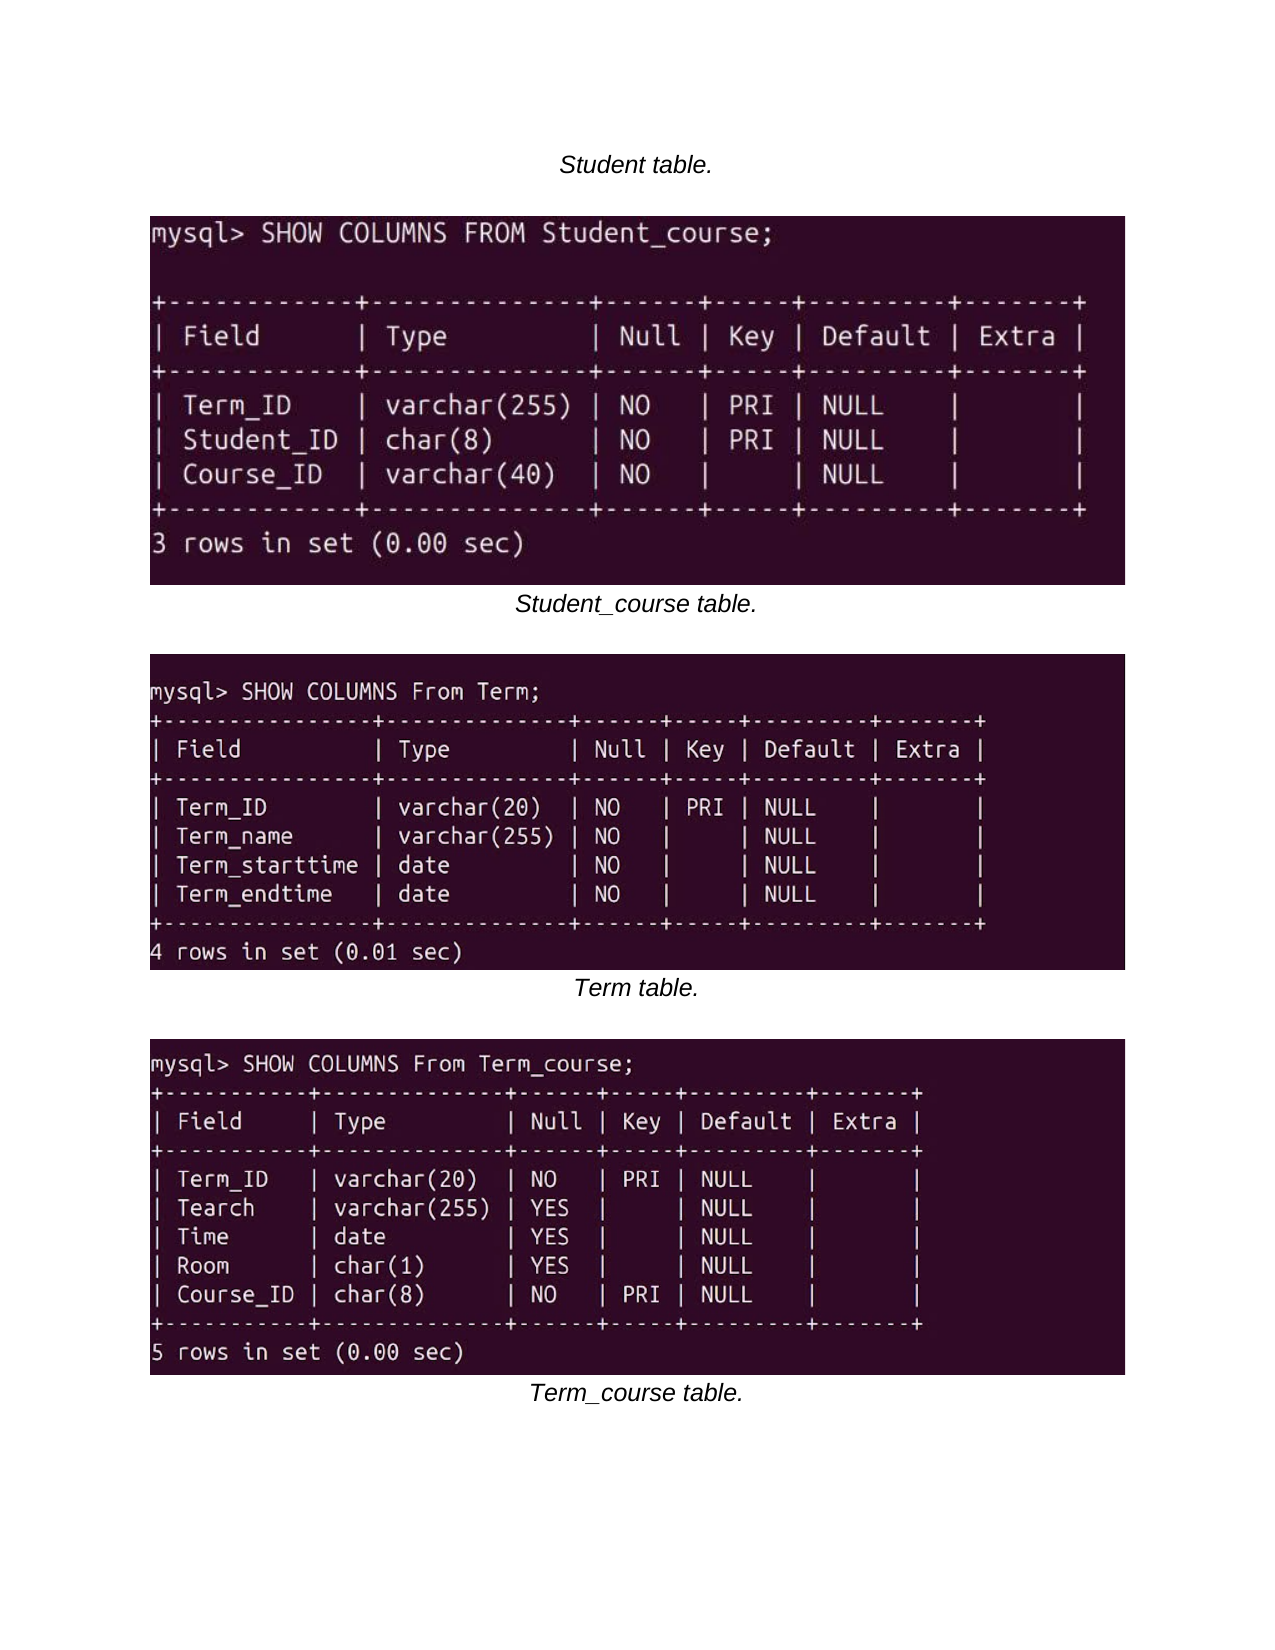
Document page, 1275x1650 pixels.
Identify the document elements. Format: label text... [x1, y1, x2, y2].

picture [150, 216, 1125, 585]
text Student table. [150, 150, 1125, 179]
text Term table. [150, 973, 1125, 1002]
text Student_course table. [150, 589, 1125, 617]
picture [150, 654, 1125, 970]
picture [150, 1039, 1125, 1375]
text Term_course table. [150, 1378, 1125, 1407]
